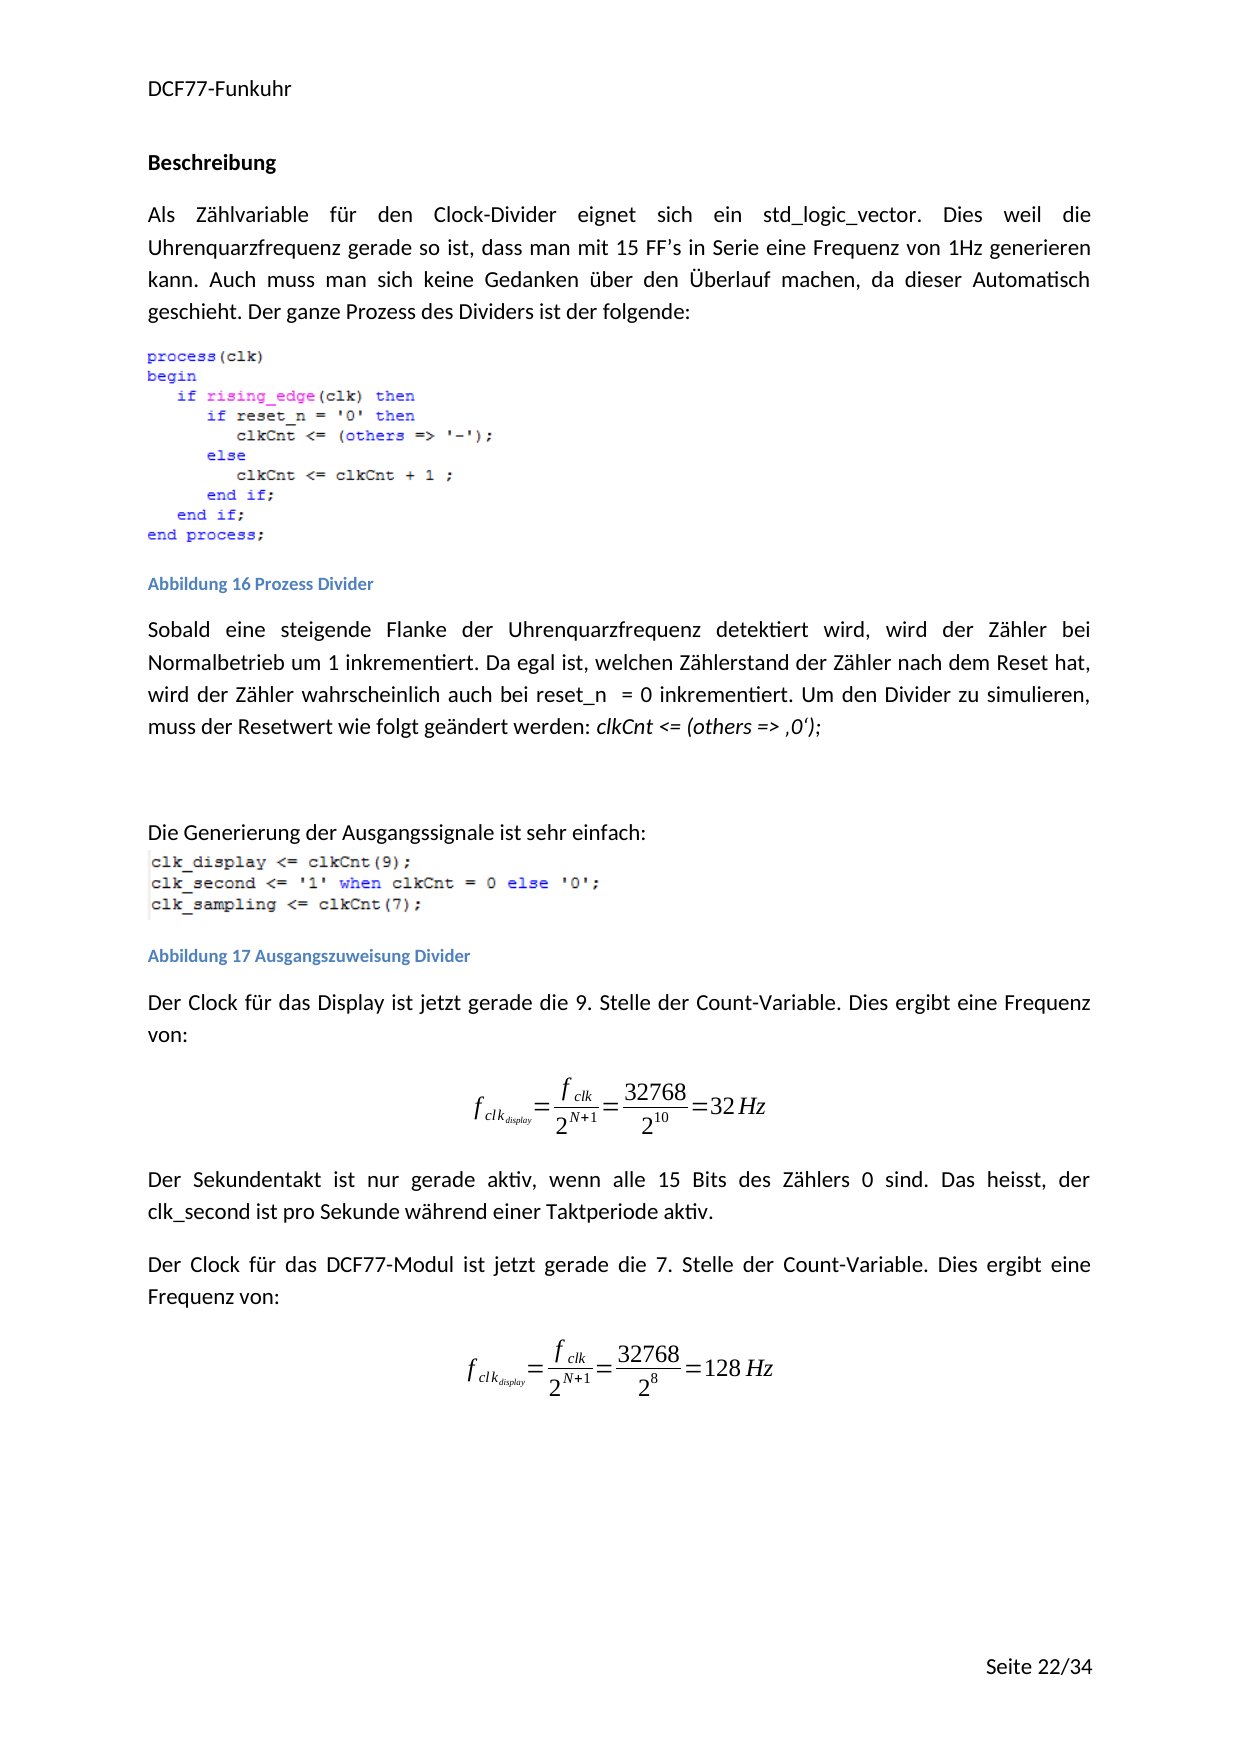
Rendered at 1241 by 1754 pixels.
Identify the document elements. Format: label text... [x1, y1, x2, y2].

picture [147, 350, 497, 547]
text Der Clock für das DCF77-Modul ist jetzt gerade die 7. Stelle der Count-Variable. Dies ergibt eine Frequenz von: [148, 1250, 1093, 1310]
picture [147, 850, 612, 920]
text Der Sekundentakt ist nur gerade aktiv, wenn alle 15 Bits des Zählers 0 sind. Das heisst, der clk_second ist pro Sekunde während einer Taktperiode aktiv. [148, 1165, 1093, 1225]
text Beschreibung [148, 148, 1093, 176]
text Sobald eine steigende Flanke der Uhrenquarzfrequenz detektiert wird, wird der Zähler bei Normalbetrieb um 1 inkrementiert. Da egal ist, welchen Zählerstand der Zähler nach dem Reset hat, wird der Zähler wahrscheinlich auch bei reset_n = 0 inkrementiert. Um den Divider zu simulieren, muss der Resetwert wie folgt geändert werden: clkCnt <= (others => ‚0‘); [148, 616, 1093, 740]
text Abbildung 17 Ausgangszuweisung Divider [148, 945, 1093, 968]
text Abbildung 16 Prozess Divider [148, 572, 1093, 595]
text Der Clock für das Display ist jetzt gerade die 9. Stelle der Count-Variable. Dies ergibt eine Frequenz von: [148, 988, 1093, 1049]
text Als Zählvariable für den Clock-Divider eignet sich ein std_logic_vector. Dies weil die Uhrenquarzfrequenz gerade so ist, dass man mit 15 FF’s in Serie eine Frequenz von 1Hz generieren kann. Auch muss man sich keine Gedanken über den Überlauf machen, da dieser Automatisch geschieht. Der ganze Prozess des Dividers ist der folgende: [148, 201, 1093, 325]
